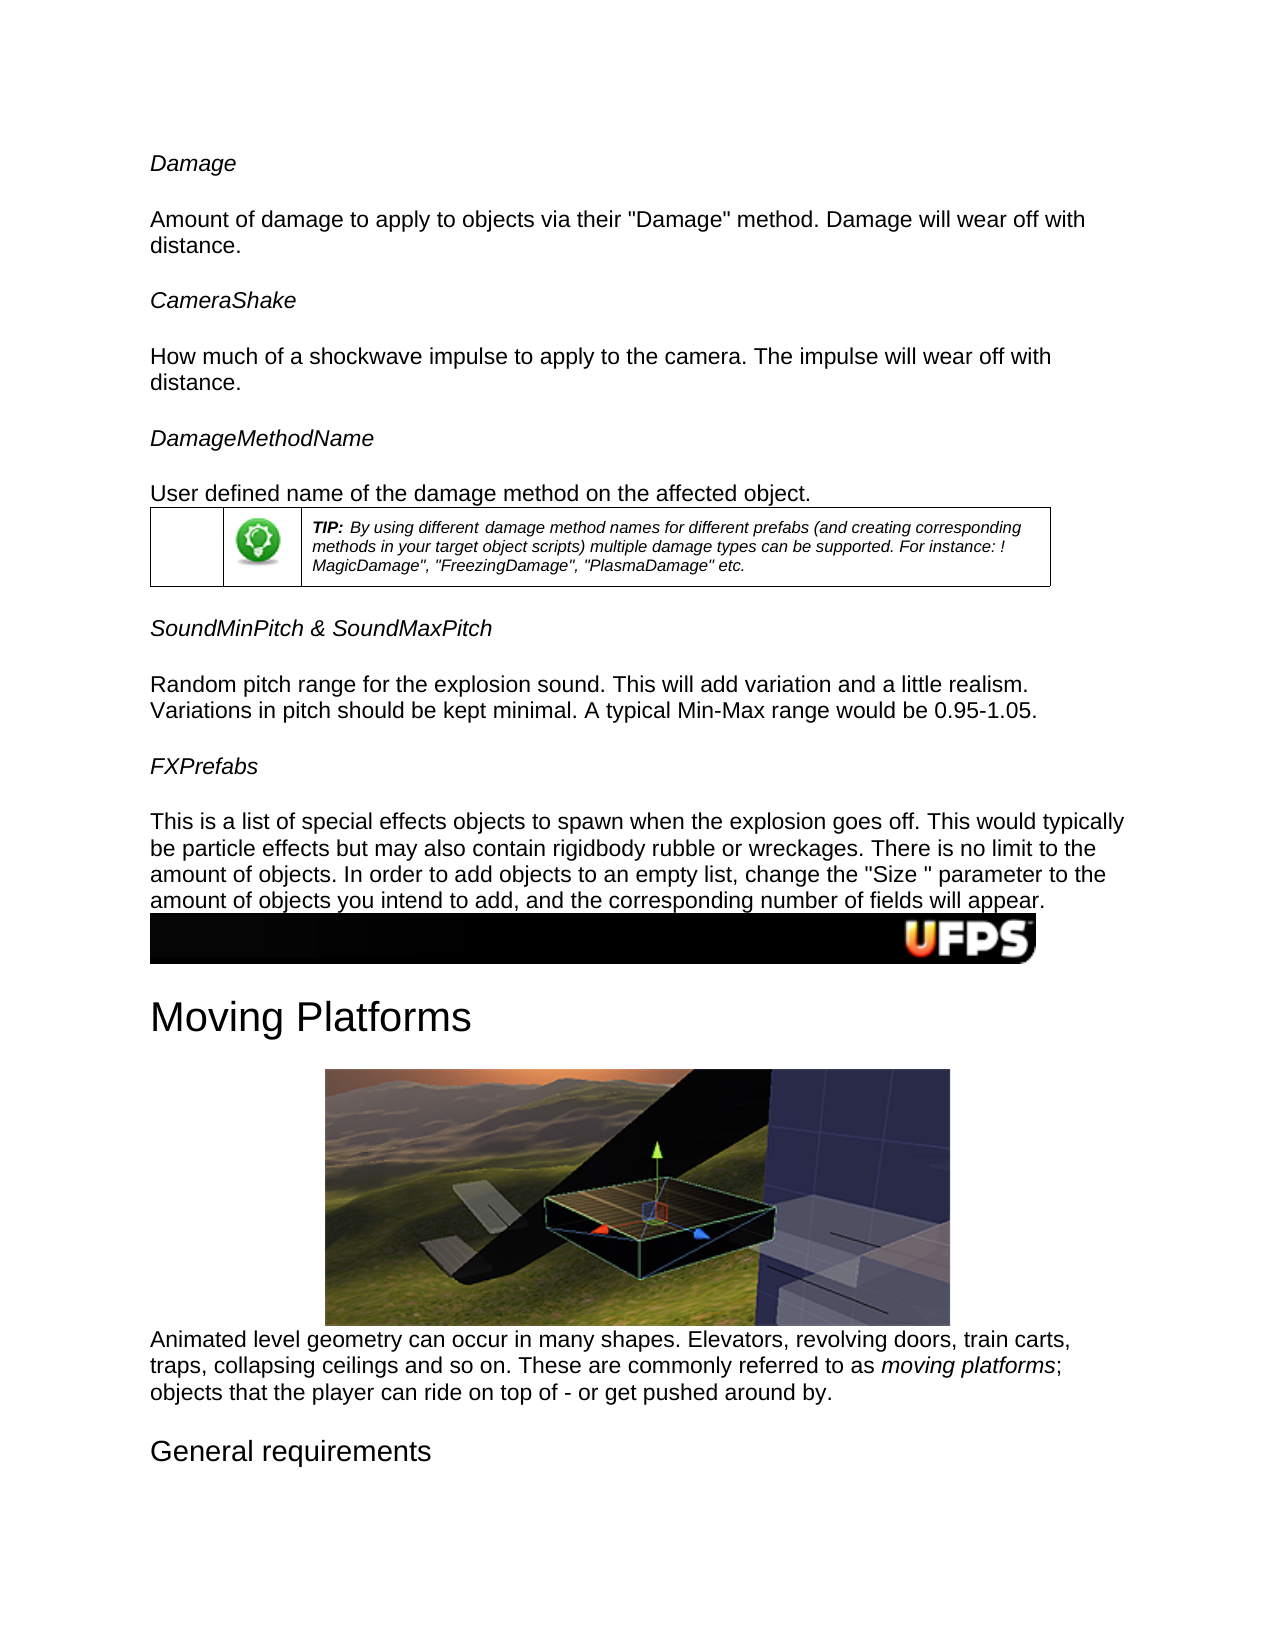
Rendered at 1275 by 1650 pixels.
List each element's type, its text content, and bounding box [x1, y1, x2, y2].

text Moving Platforms [150, 993, 1125, 1041]
text FXPrefabs [150, 753, 1125, 779]
text CameraShake [150, 287, 1125, 314]
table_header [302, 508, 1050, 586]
text Animated level geometry can occur in many shapes. Elevators, revolving doors, train carts, traps, collapsing ceilings and so on. These are commonly referred to as moving platforms; objects that the player can ride on top of - or get pushed around by. [150, 1326, 1125, 1405]
text DamageMethodName [150, 425, 1125, 451]
text Damage [150, 150, 1125, 176]
text SoundMinPitch & SoundMaxPitch [150, 615, 1125, 642]
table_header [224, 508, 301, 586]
text General requirements [150, 1434, 1125, 1468]
picture [325, 1069, 951, 1326]
picture [150, 913, 1036, 964]
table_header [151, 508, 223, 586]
picture [233, 517, 284, 568]
text Amount of damage to apply to objects via their "Damage" method. Damage will wear off with distance. [150, 206, 1125, 258]
text User defined name of the damage method on the affected object. [150, 480, 1125, 507]
text How much of a shockwave impulse to apply to the camera. The impulse will wear off with distance. [150, 343, 1125, 396]
text Random pitch range for the explosion sound. This will add variation and a little realism. Variations in pitch should be kept minimal. A typical Min-Max range would be 0.95-1.05. [150, 671, 1125, 723]
text This is a list of special effects objects to spawn when the explosion goes off. This would typically be particle effects but may also contain rigidbody rubble or wreckages. There is no limit to the amount of objects. In order to add objects to an empty list, change the "Size " parameter to the amount of objects you intend to add, and the corresponding number of fields will appear. [150, 808, 1125, 913]
